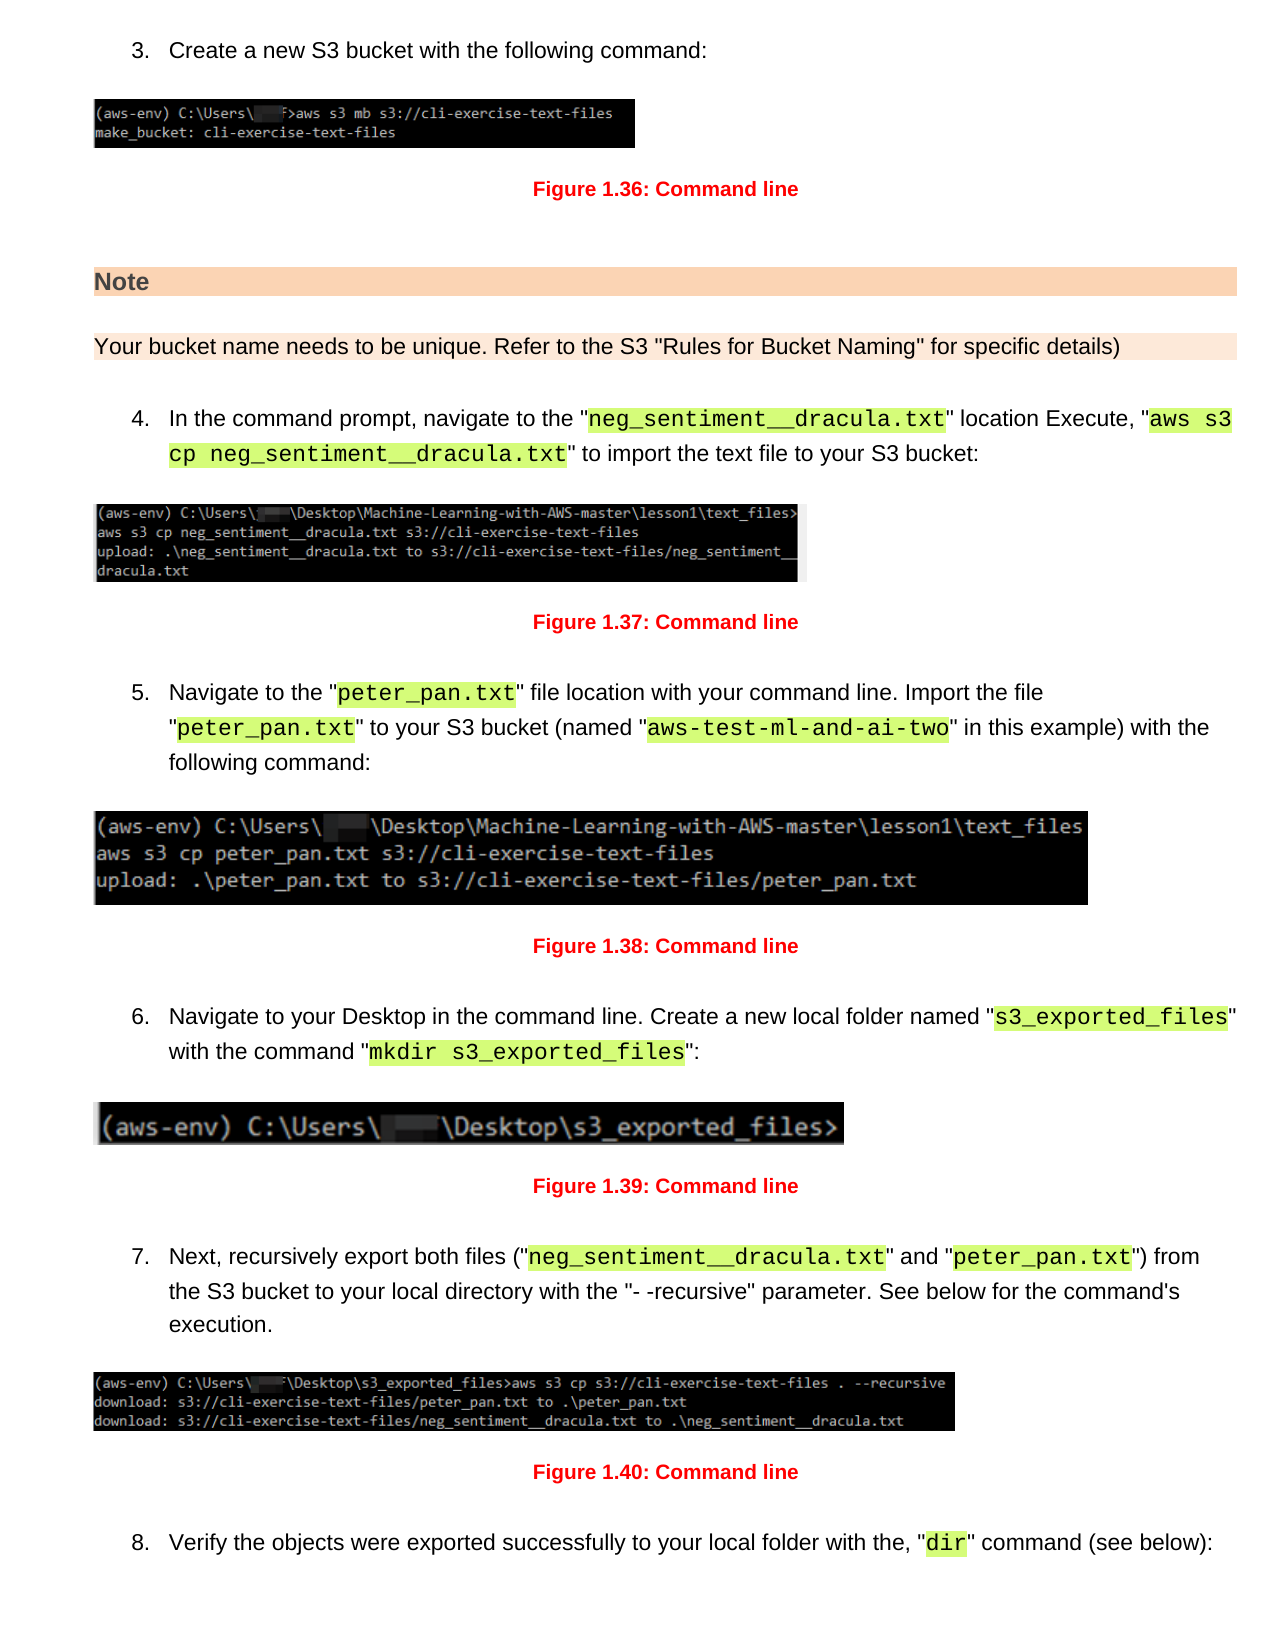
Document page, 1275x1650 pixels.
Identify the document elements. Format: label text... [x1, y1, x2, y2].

text Figure 1.38: Command line [94, 934, 1237, 958]
text Next, recursively export both files ("neg_sentiment__dracula.txt" and "peter_pan.txt") from the S3 bucket to your local directory with the "- -recursive" parameter. See below for the command's execution. [131, 1243, 1237, 1337]
text Create a new S3 bucket with the following command: [131, 37, 1237, 64]
text Figure 1.39: Command line [94, 1174, 1237, 1198]
text Navigate to your Desktop in the command line. Create a new local folder named "s3_exported_files" with the command "mkdir s3_exported_files": [131, 1003, 1237, 1066]
picture [93, 811, 1088, 905]
picture [93, 99, 635, 148]
text Verify the objects were exported successfully to your local folder with the, "dir" command (see below): [131, 1529, 1237, 1557]
text Your bucket name needs to be unique. Refer to the S3 "Rules for Bucket Naming" for specific details) [94, 333, 1237, 360]
text Figure 1.40: Command line [94, 1459, 1237, 1483]
text Figure 1.36: Command line [94, 177, 1237, 201]
text In the command prompt, navigate to the "neg_sentiment__dracula.txt" location Execute, "aws s3 cp neg_sentiment__dracula.txt" to import the text file to your S3 bucket: [131, 405, 1237, 468]
picture [93, 1102, 844, 1145]
text Navigate to the "peter_pan.txt" file location with your command line. Import the file "peter_pan.txt" to your S3 bucket (named "aws-test-ml-and-ai-two" in this example) with the following command: [131, 679, 1237, 776]
text Figure 1.37: Command line [94, 610, 1237, 634]
picture [93, 1372, 955, 1431]
picture [93, 504, 807, 582]
subtitle Note [94, 267, 1237, 296]
